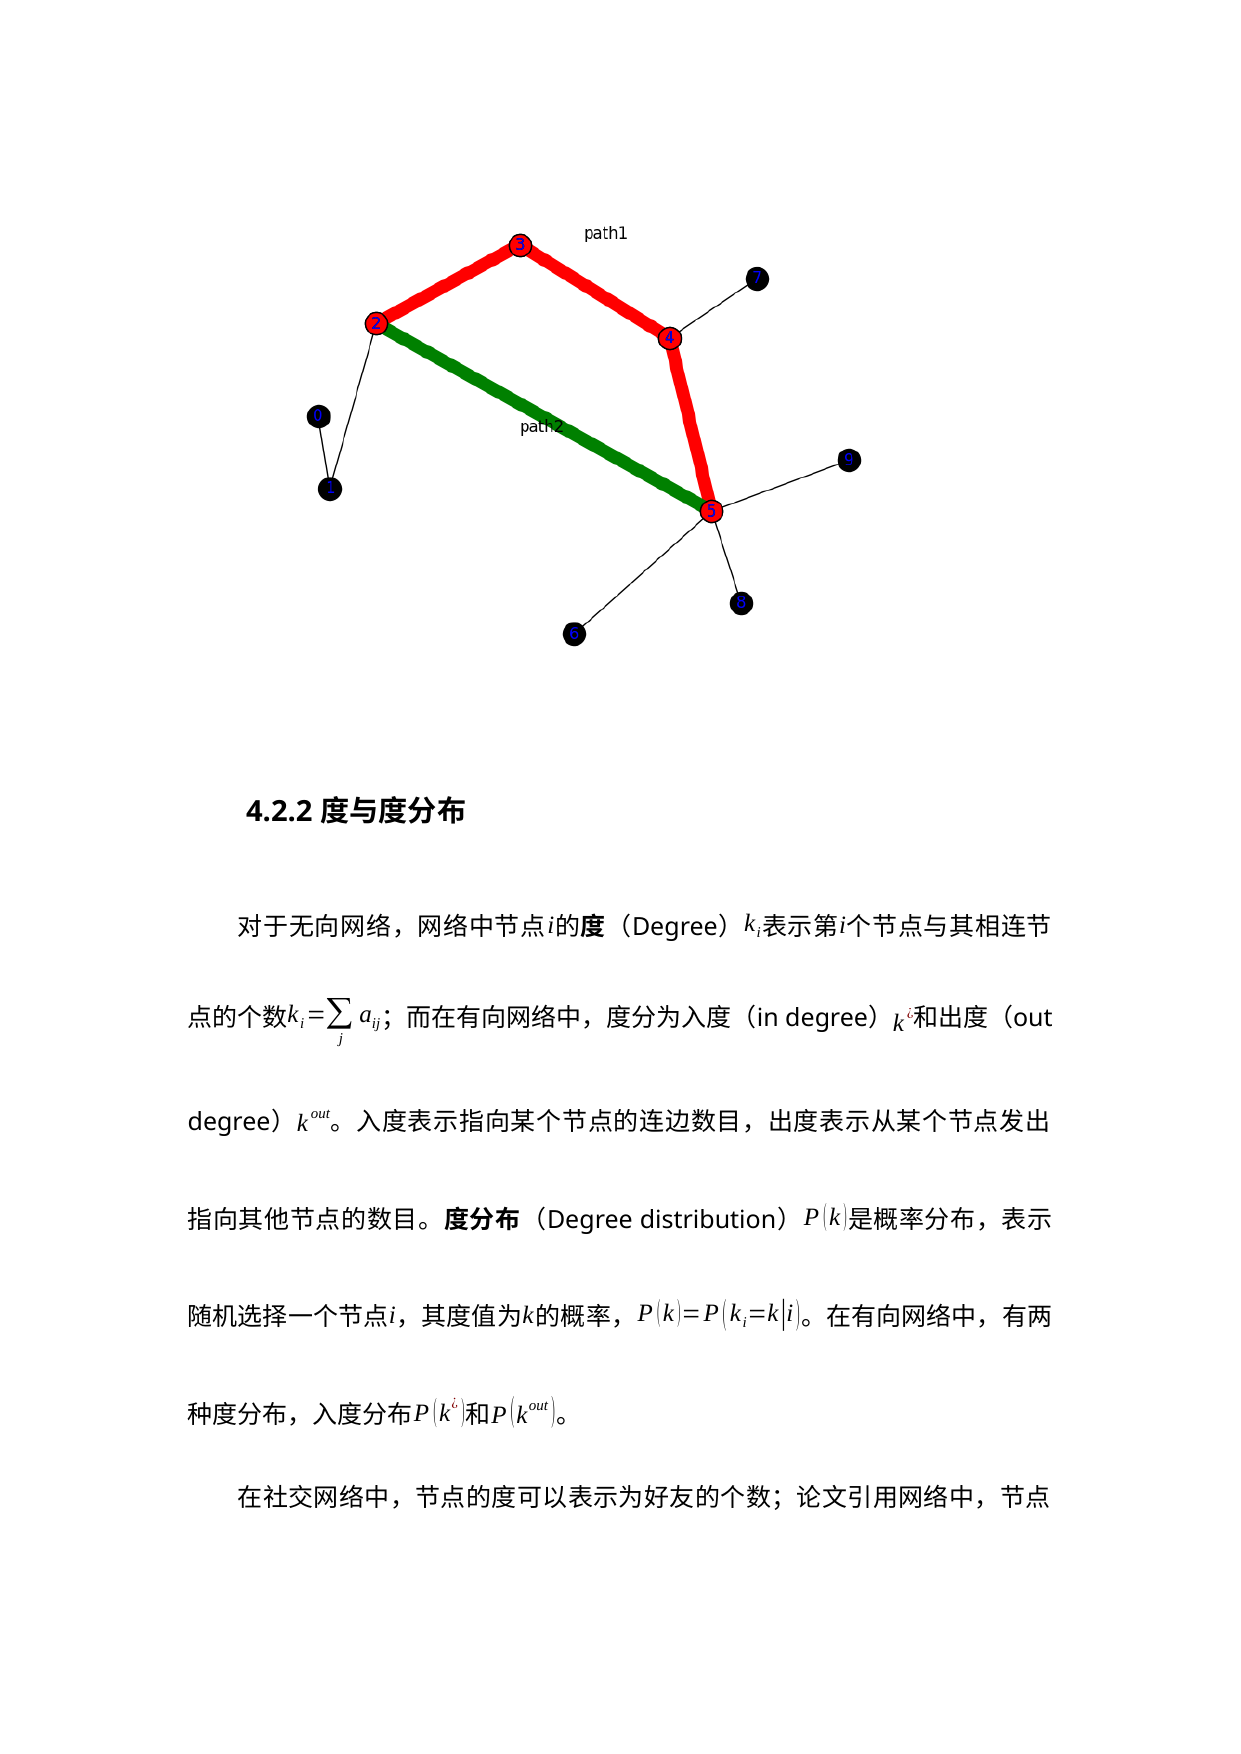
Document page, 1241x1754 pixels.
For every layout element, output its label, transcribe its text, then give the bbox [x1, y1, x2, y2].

picture [187, 162, 930, 715]
text 对于无向网络，网络中节点的度（Degree）表示第个节点与其相连节点的个数；而在有向网络中，度分为入度（in degree）和出度（out degree）。入度表示指向某个节点的连边数目，出度表示从某个节点发出指向其他节点的数目。度分布（Degree distribution）是概率分布，表示随机选择一个节点，其度值为的概率，。在有向网络中，有两种度分布，入度分布和。 [187, 892, 1053, 1445]
subtitle 4.2.2 度与度分布 [187, 776, 1053, 841]
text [187, 1463, 1053, 1528]
